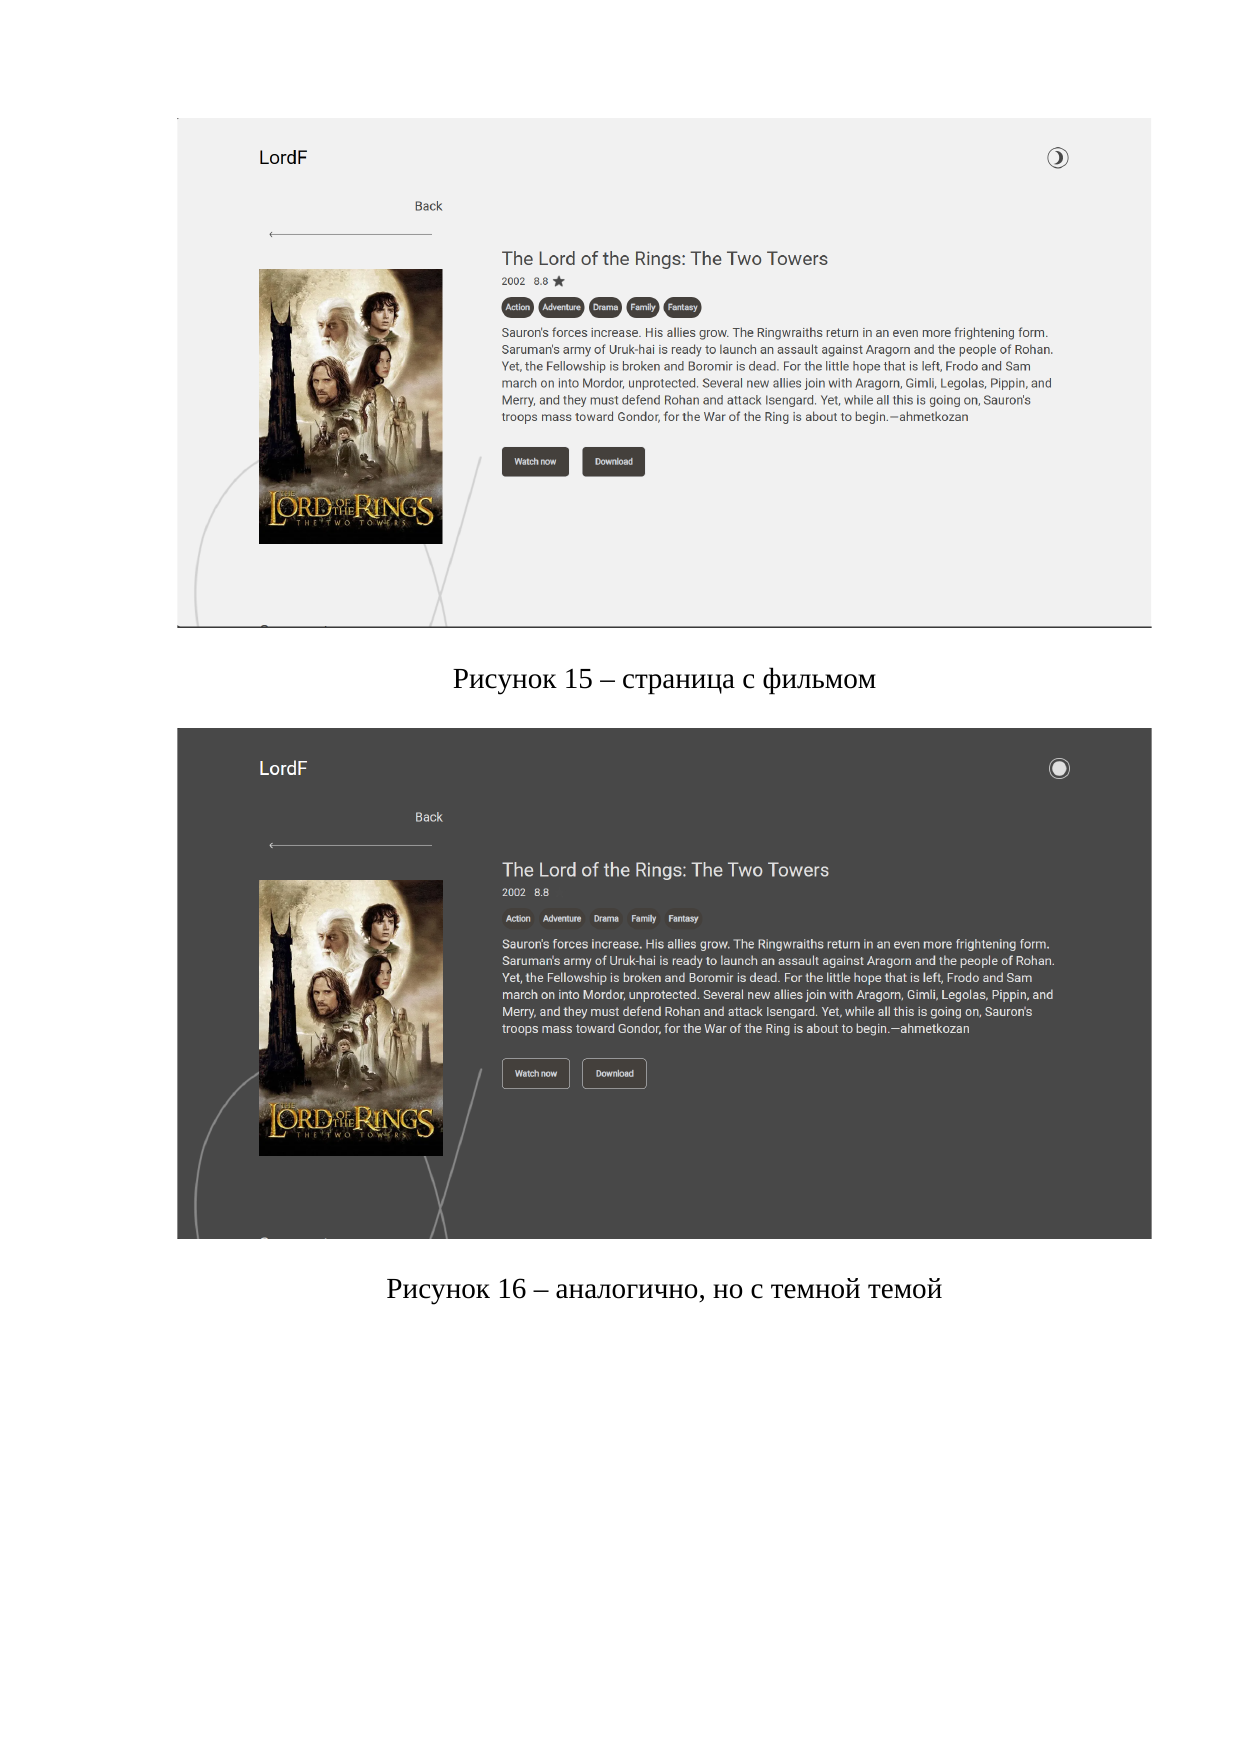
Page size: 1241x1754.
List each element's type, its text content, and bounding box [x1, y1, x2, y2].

picture [177, 728, 1152, 1239]
picture [177, 118, 1152, 628]
text Рисунок 15 – страница с фильмом [177, 661, 1152, 695]
text Рисунок 16 – аналогично, но с темной темой [177, 1272, 1152, 1305]
